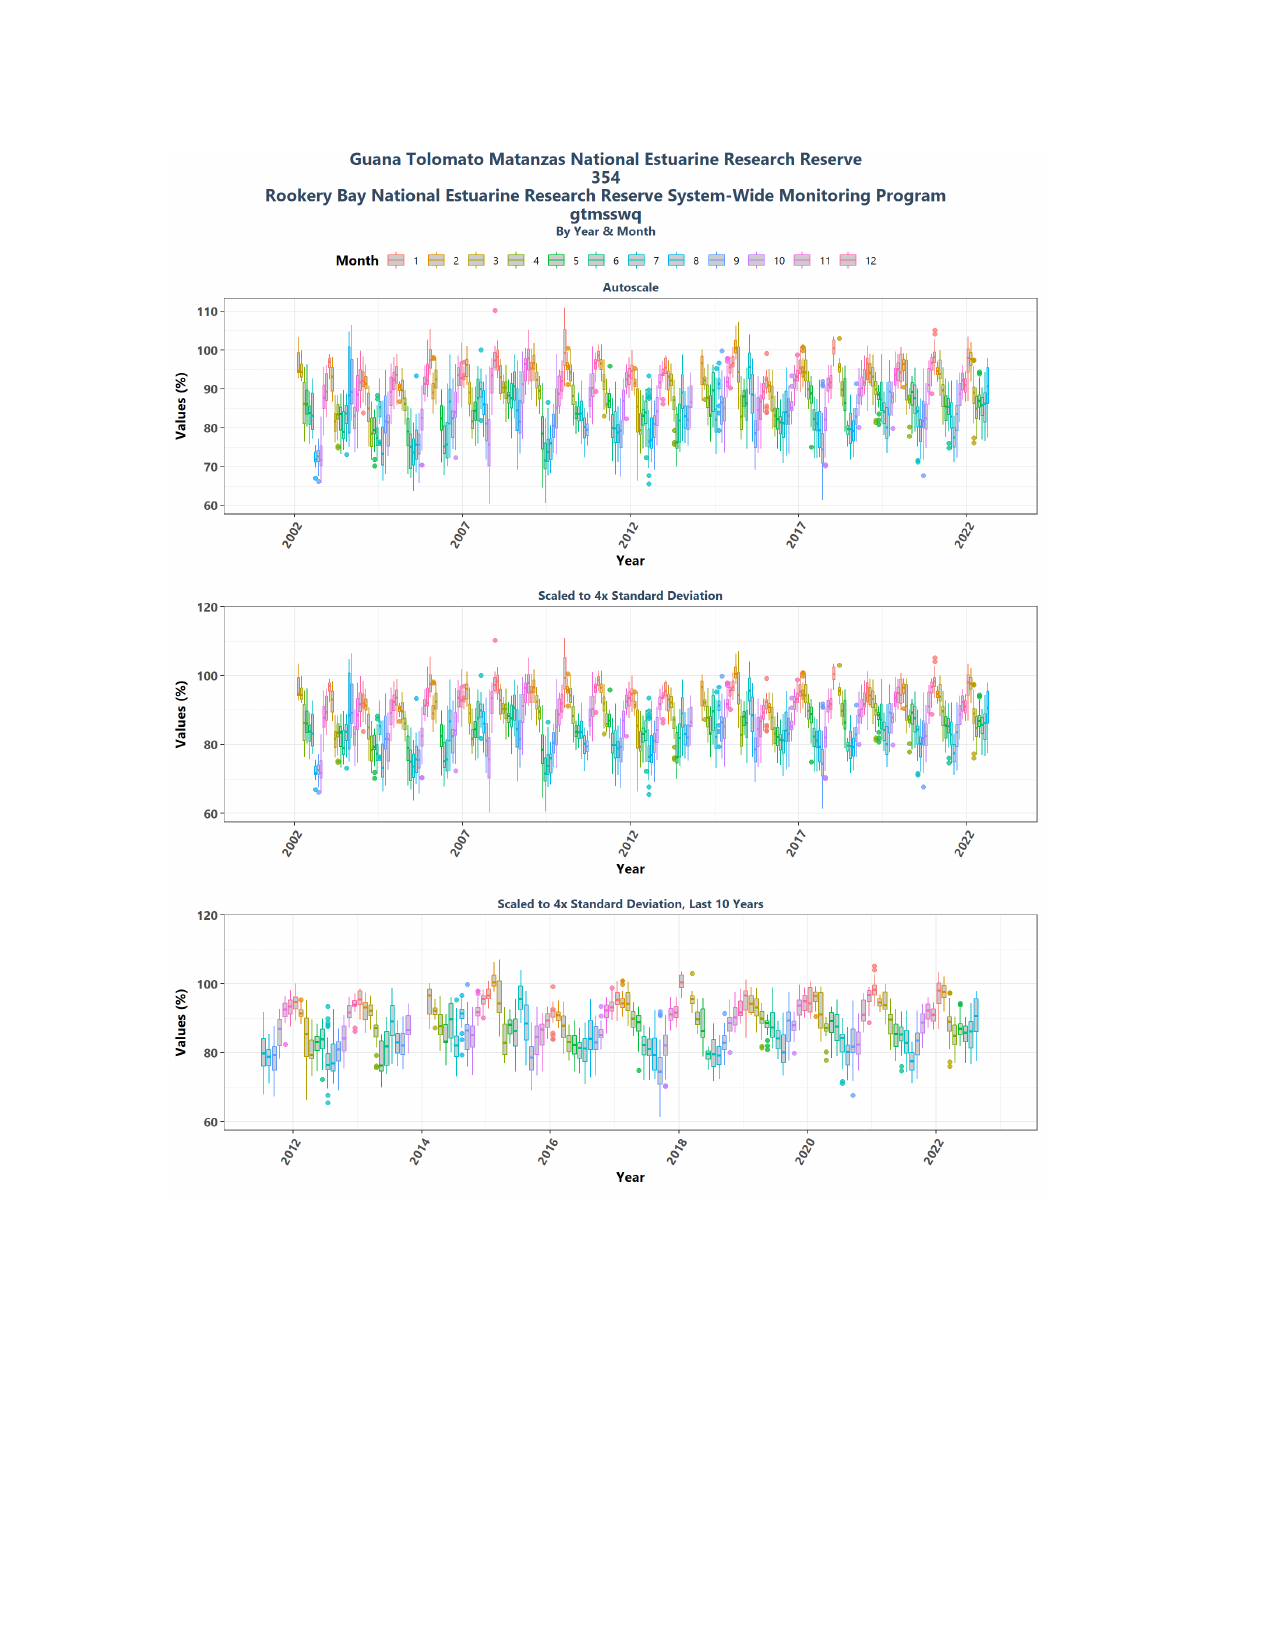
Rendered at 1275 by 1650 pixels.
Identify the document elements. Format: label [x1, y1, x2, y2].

picture [168, 150, 1044, 1200]
